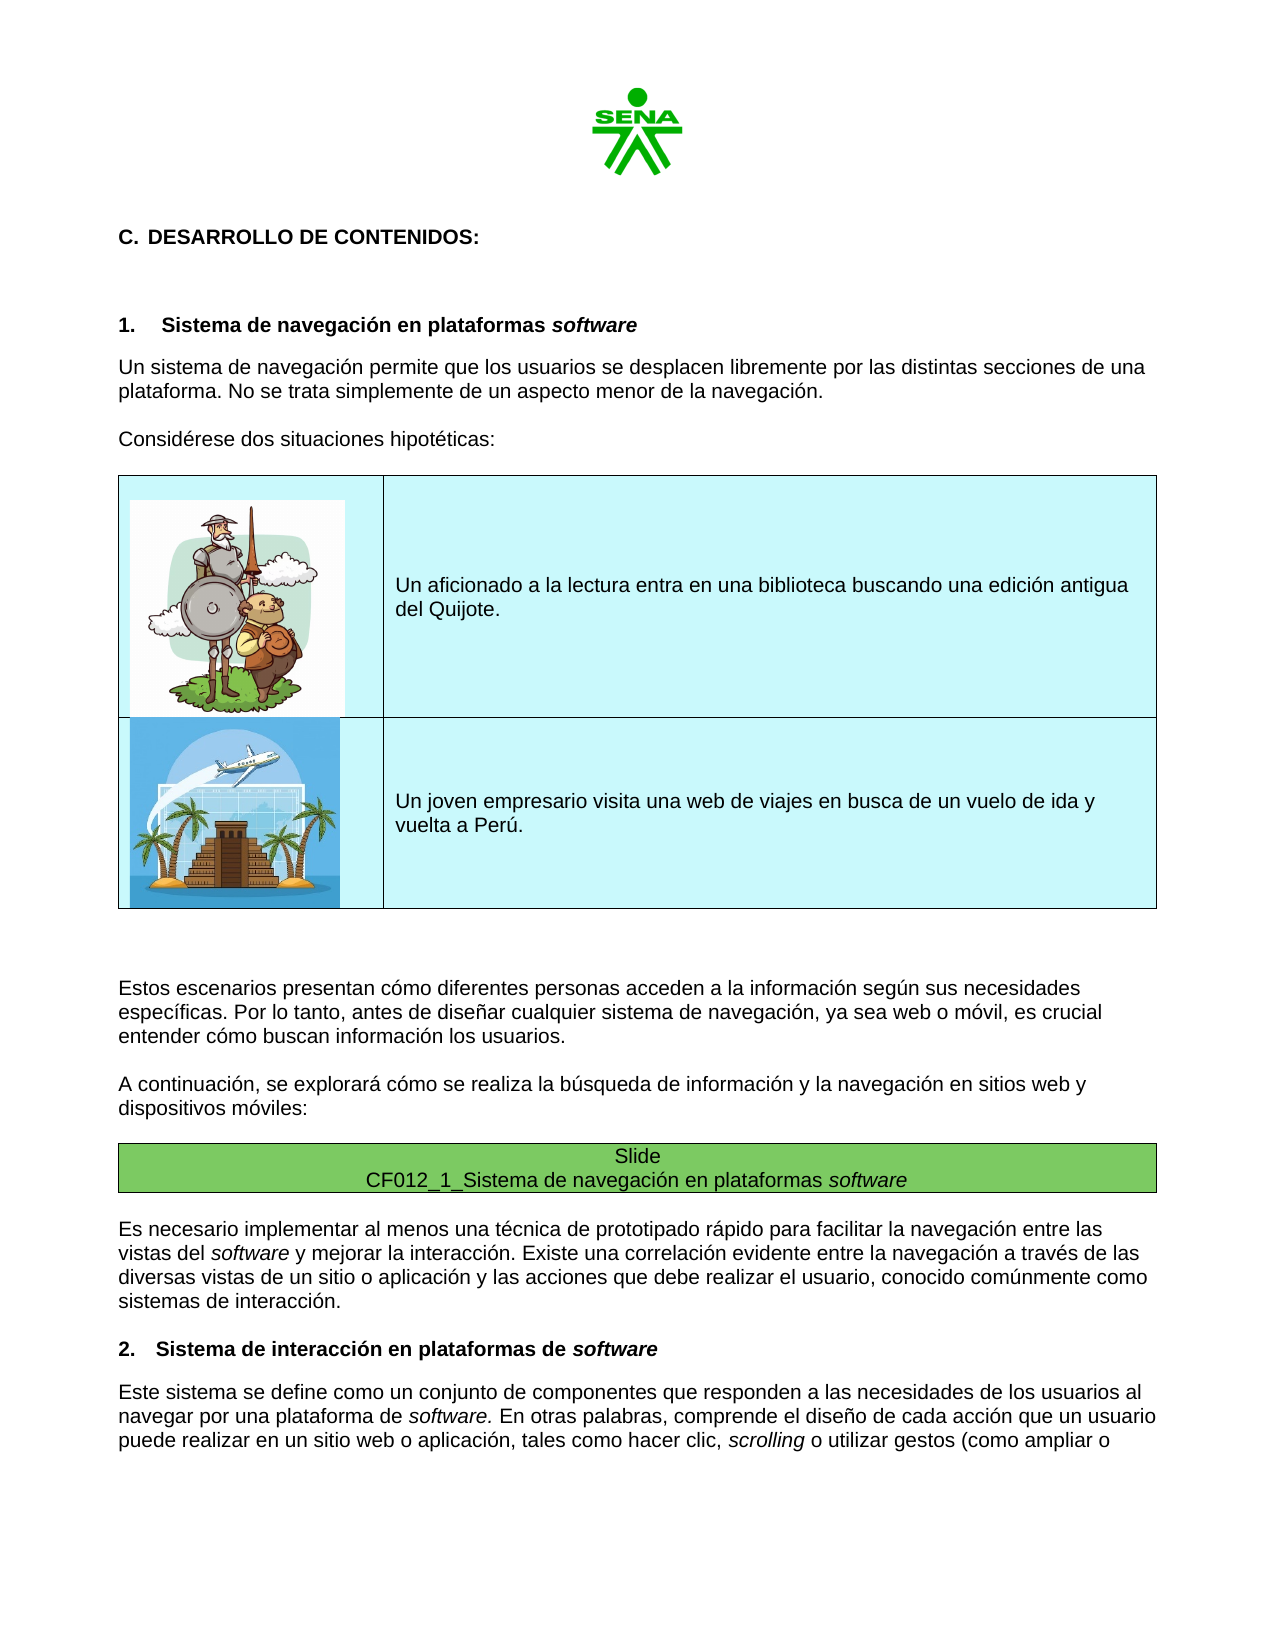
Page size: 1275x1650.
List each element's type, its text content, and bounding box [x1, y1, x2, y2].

picture [129, 500, 345, 908]
text Estos escenarios presentan cómo diferentes personas acceden a la información según sus necesidades específicas. Por lo tanto, antes de diseñar cualquier sistema de navegación, ya sea web o móvil, es crucial entender cómo buscan información los usuarios. [118, 976, 1157, 1047]
table_cell [340, 718, 383, 908]
table_header Un aficionado a la lectura entra en una biblioteca buscando una edición antigua del Quijote. [384, 476, 1156, 717]
list DESARROLLO DE CONTENIDOS: [118, 225, 1157, 249]
list Sistema de interacción en plataformas de software [118, 1337, 1157, 1361]
table_cell Un joven empresario visita una web de viajes en busca de un vuelo de ida y vuelta a Perú. [384, 718, 1156, 908]
table_cell [119, 718, 129, 908]
text A continuación, se explorará cómo se realiza la búsqueda de información y la navegación en sitios web y dispositivos móviles: [118, 1071, 1157, 1119]
table_header [119, 476, 383, 717]
text Un sistema de navegación permite que los usuarios se desplacen libremente por las distintas secciones de una plataforma. No se trata simplemente de un aspecto menor de la navegación. [118, 355, 1157, 403]
text Es necesario implementar al menos una técnica de prototipado rápido para facilitar la navegación entre las vistas del software y mejorar la interacción. Existe una correlación evidente entre la navegación a través de las diversas vistas de un sitio o aplicación y las acciones que debe realizar el usuario, conocido comúnmente como sistemas de interacción. [118, 1217, 1157, 1313]
text Considérese dos situaciones hipotéticas: [118, 427, 1157, 451]
list Sistema de navegación en plataformas software [118, 313, 1157, 337]
picture [592, 87, 683, 176]
table_header Slide CF012_1_Sistema de navegación en plataformas software [119, 1144, 1156, 1192]
